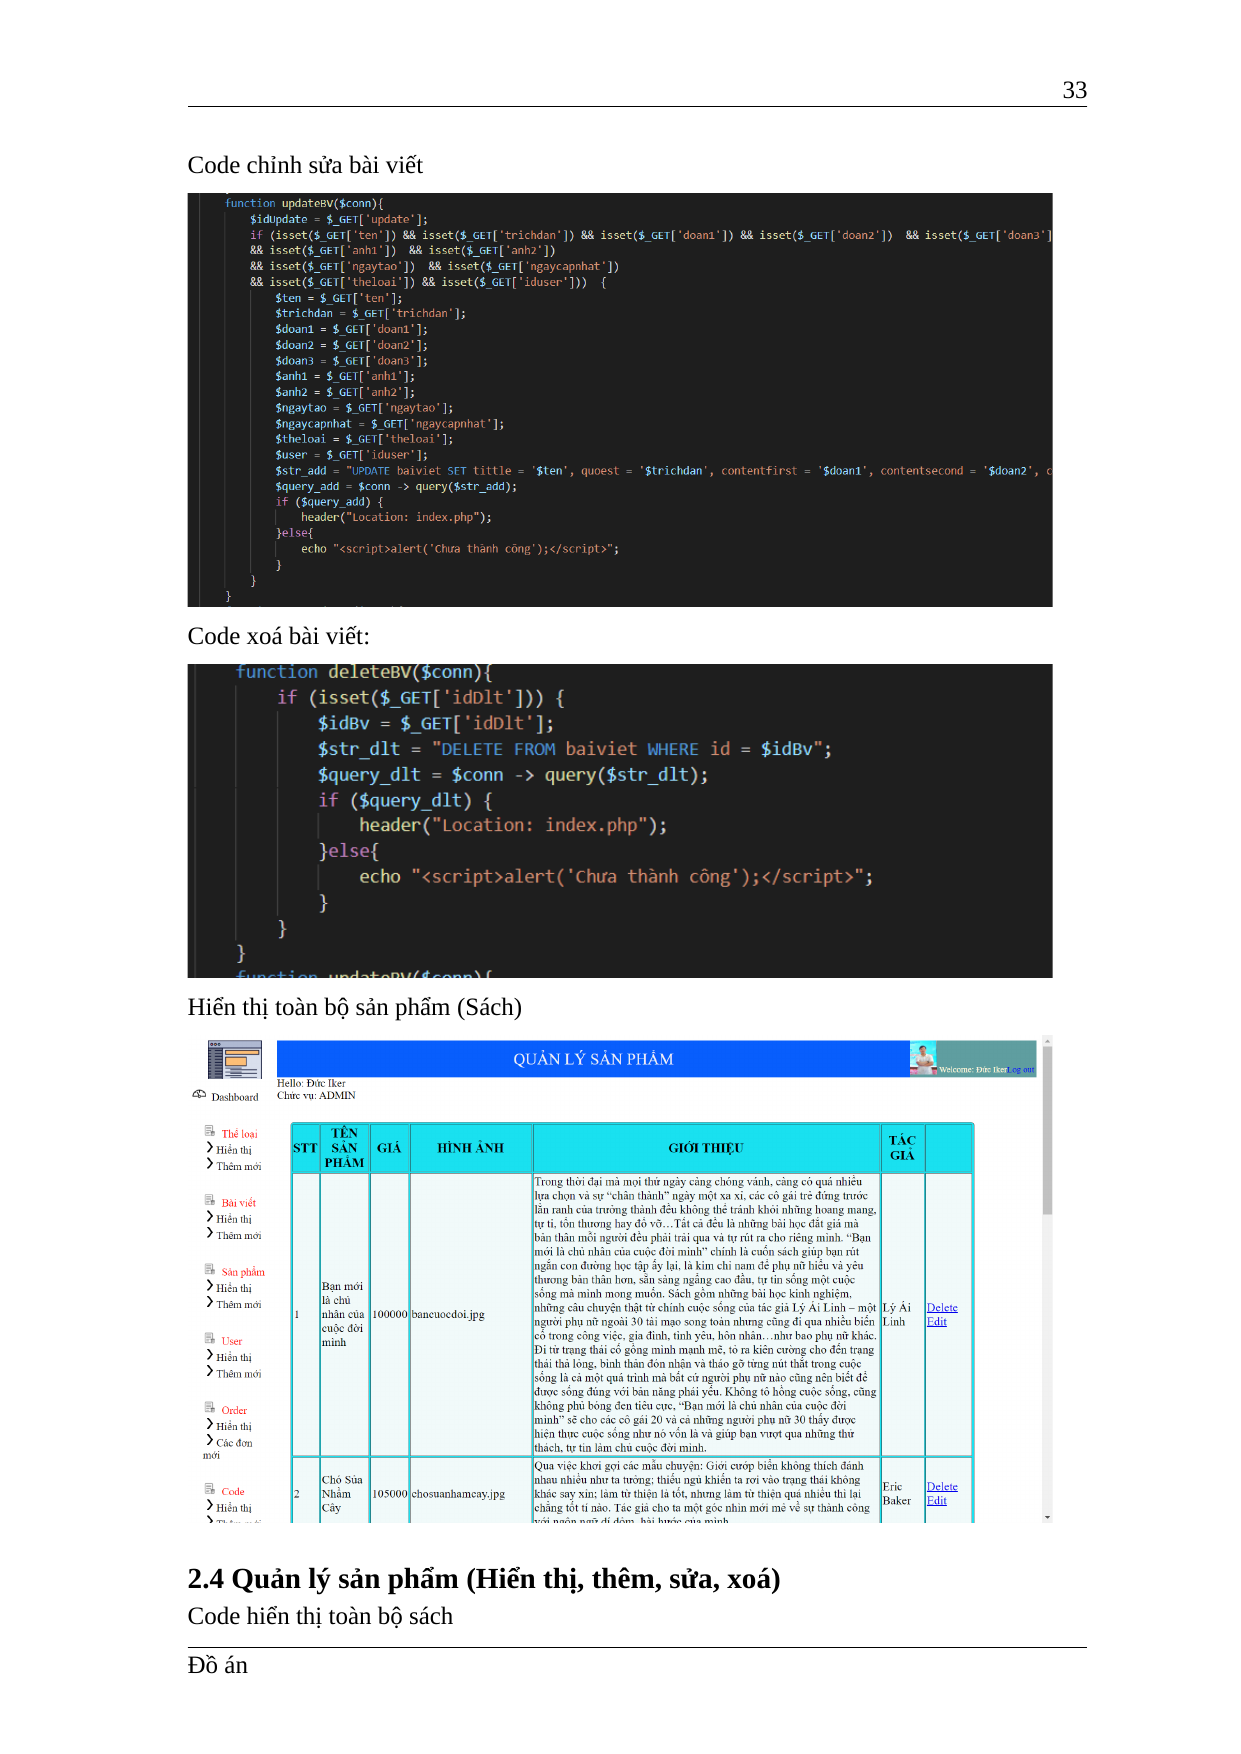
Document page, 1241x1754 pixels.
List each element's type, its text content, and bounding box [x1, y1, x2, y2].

subtitle 2.4 Quản lý sản phẩm (Hiển thị, thêm, sửa, xoá) [187, 1562, 1053, 1595]
text Code hiển thị toàn bộ sách [187, 1601, 1053, 1630]
picture [187, 193, 1053, 607]
picture [187, 1035, 1053, 1523]
text Hiển thị toàn bộ sản phẩm (Sách) [187, 992, 1053, 1021]
picture [187, 664, 1053, 978]
text Code xoá bài viết: [187, 621, 1053, 650]
text Code chỉnh sửa bài viết [187, 150, 1053, 179]
